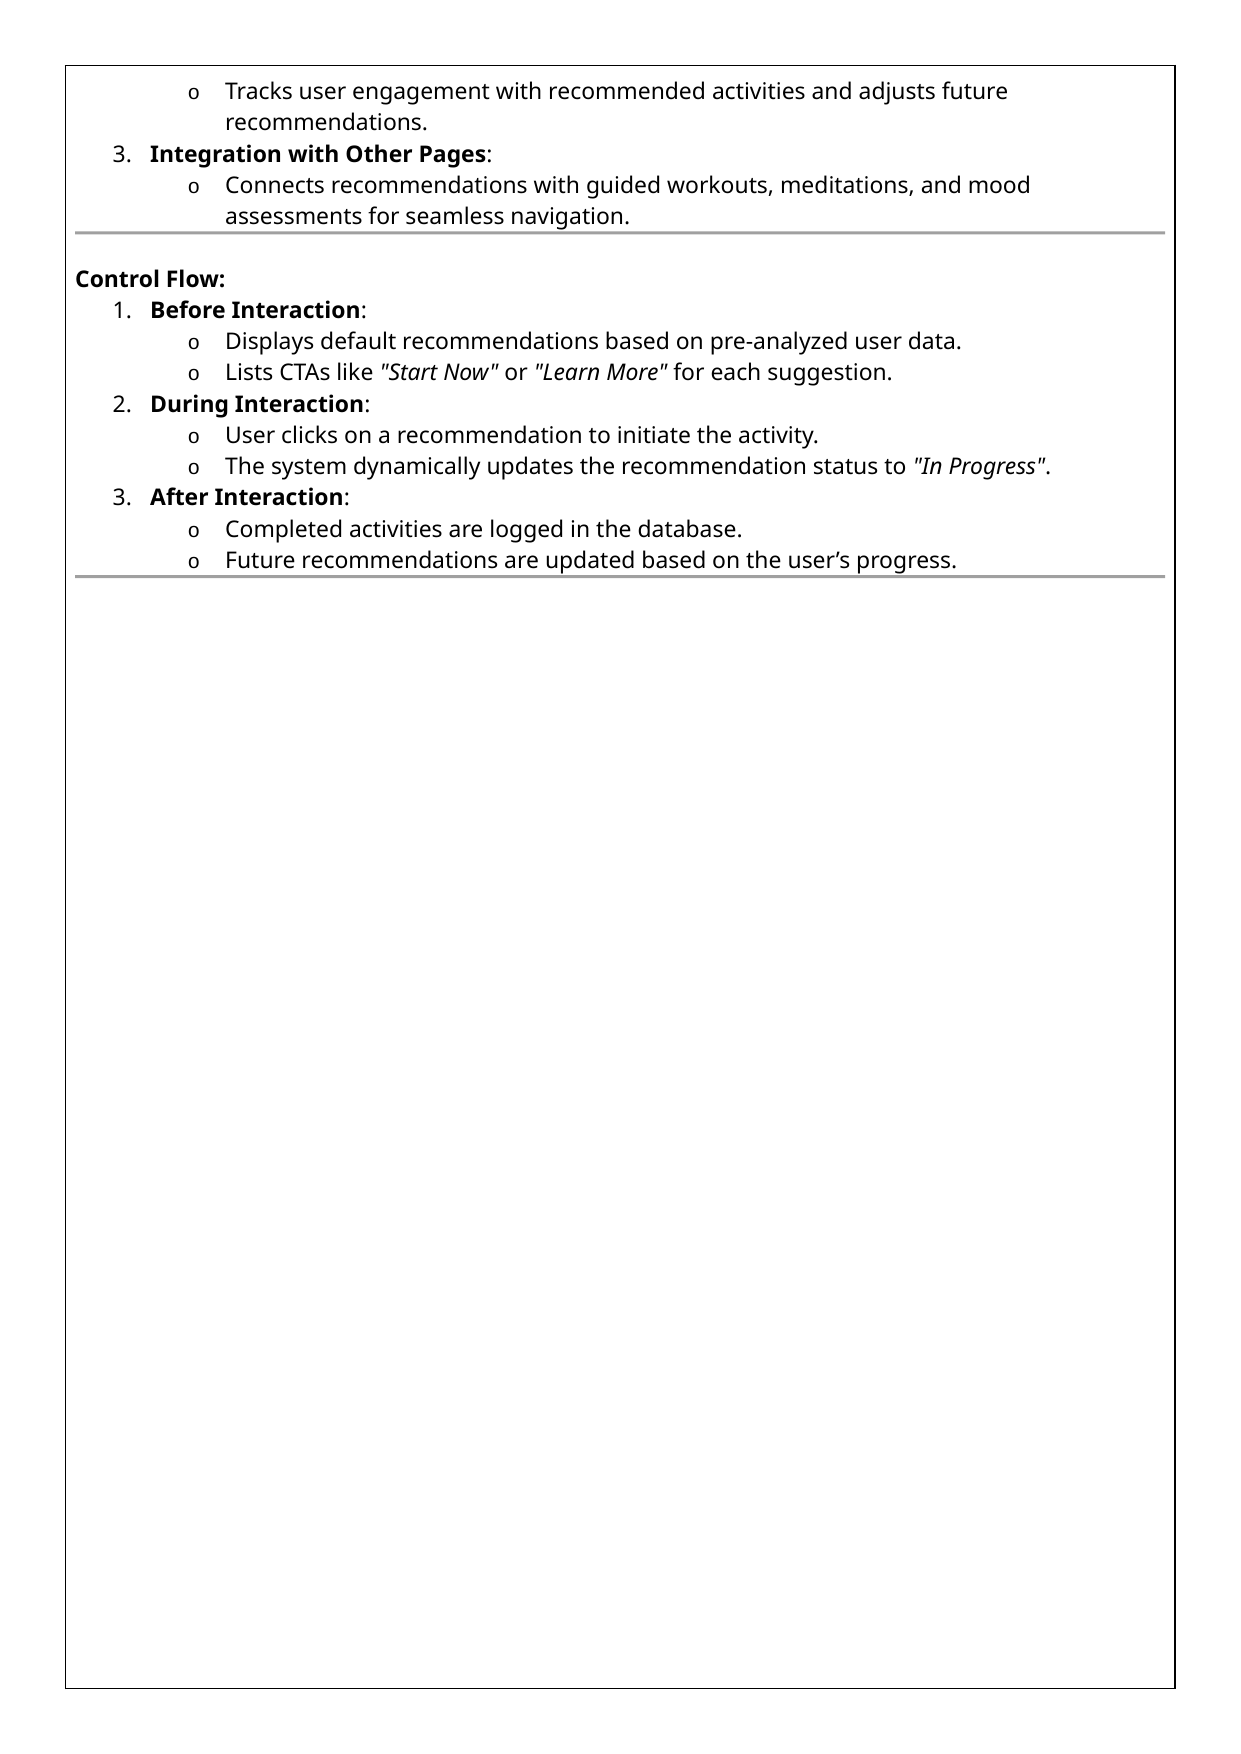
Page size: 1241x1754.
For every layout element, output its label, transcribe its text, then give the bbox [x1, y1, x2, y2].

list Before Interaction: [112, 294, 1165, 325]
list Integration with Other Pages: [112, 137, 1165, 169]
list Lists CTAs like "Start Now" or "Learn More" for each suggestion. [187, 356, 1165, 387]
list After Interaction: [112, 481, 1165, 512]
list User clicks on a recommendation to initiate the activity. [187, 419, 1165, 450]
list Tracks user engagement with recommended activities and adjusts future recommendations. [187, 75, 1165, 137]
list Future recommendations are updated based on the user’s progress. [187, 544, 1165, 575]
list The system dynamically updates the recommendation status to "In Progress". [187, 450, 1165, 481]
list Connects recommendations with guided workouts, meditations, and mood assessments for seamless navigation. [187, 169, 1165, 231]
list Completed activities are logged in the database. [187, 512, 1165, 544]
list Displays default recommendations based on pre-analyzed user data. [187, 325, 1165, 356]
text Control Flow: [75, 262, 1165, 294]
list During Interaction: [112, 387, 1165, 419]
